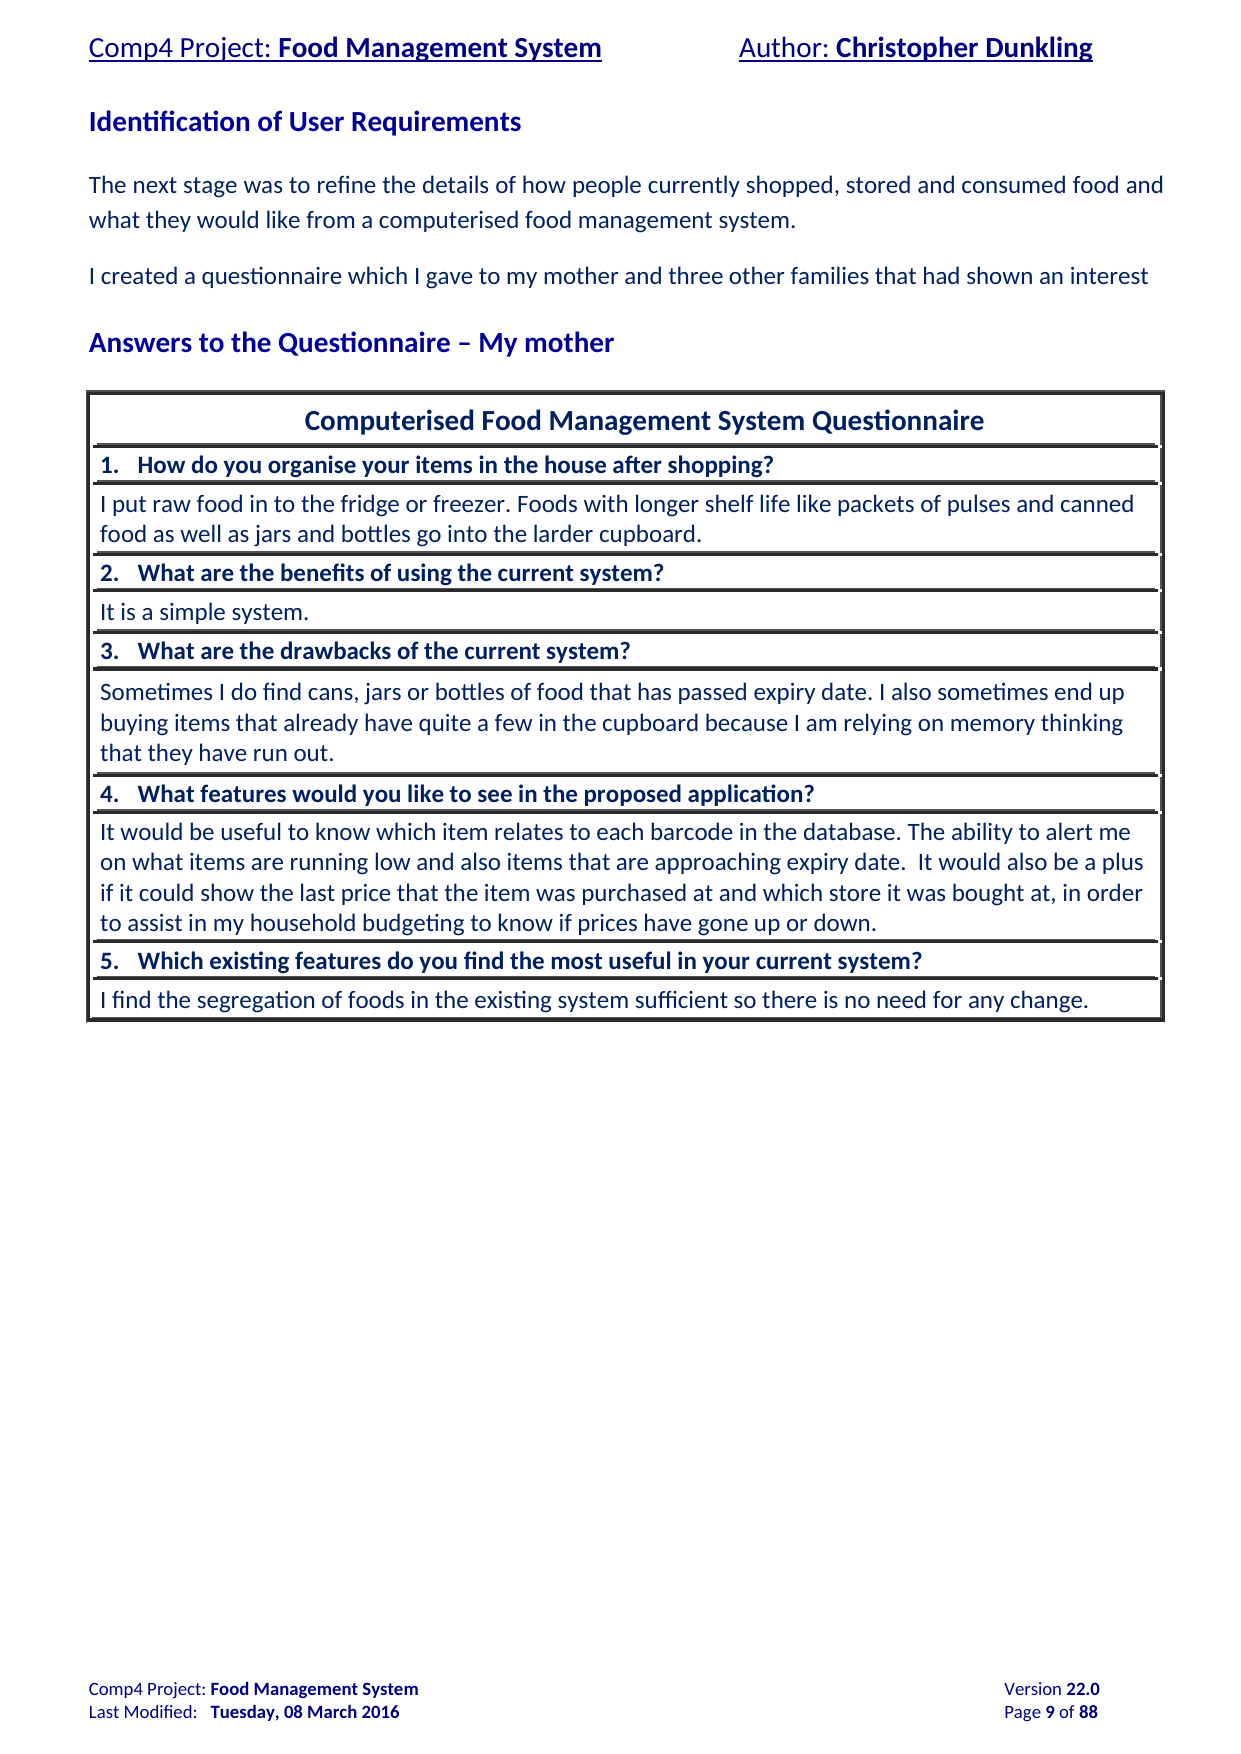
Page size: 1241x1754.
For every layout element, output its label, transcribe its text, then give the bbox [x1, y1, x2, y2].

table_cell What are the benefits of using the current system? [90, 551, 1162, 588]
table_cell What features would you like to see in the proposed application? [90, 772, 1162, 809]
table_cell Sometimes I do find cans, jars or bottles of food that has passed expiry date. I also sometimes end up buying items that already have quite a few in the cupboard because I am relying on memory thinking that they have run out. [90, 666, 1162, 772]
table_cell How do you organise your items in the house after shopping? [90, 443, 1162, 480]
table_cell It is a simple system. [90, 588, 1162, 629]
table_header Computerised Food Management System Questionnaire [92, 397, 1160, 443]
text The next stage was to refine the details of how people currently shopped, stored and consumed food and what they would like from a computerised food management system. [89, 169, 1166, 235]
table_cell I find the segregation of foods in the existing system sufficient so there is no need for any change. [90, 976, 1162, 1017]
table_cell I put raw food in to the fridge or freezer. Foods with longer shelf life like packets of pulses and canned food as well as jars and bottles go into the larder cupboard. [90, 480, 1162, 551]
table_cell It would be useful to know which item relates to each barcode in the database. The ability to alert me on what items are running low and also items that are approaching expiry date. It would also be a plus if it could show the last price that the item was purchased at and which store it was bought at, in order to assist in my household budgeting to know if prices have gone up or down. [90, 809, 1162, 939]
subtitle Answers to the Questionnaire – My mother [89, 324, 1166, 360]
table_cell What are the drawbacks of the current system? [90, 629, 1162, 666]
text I created a questionnaire which I gave to my mother and three other families that had shown an interest [89, 260, 1166, 291]
table_cell Which existing features do you find the most useful in your current system? [90, 939, 1162, 976]
subtitle Identification of User Requirements [89, 103, 1166, 139]
